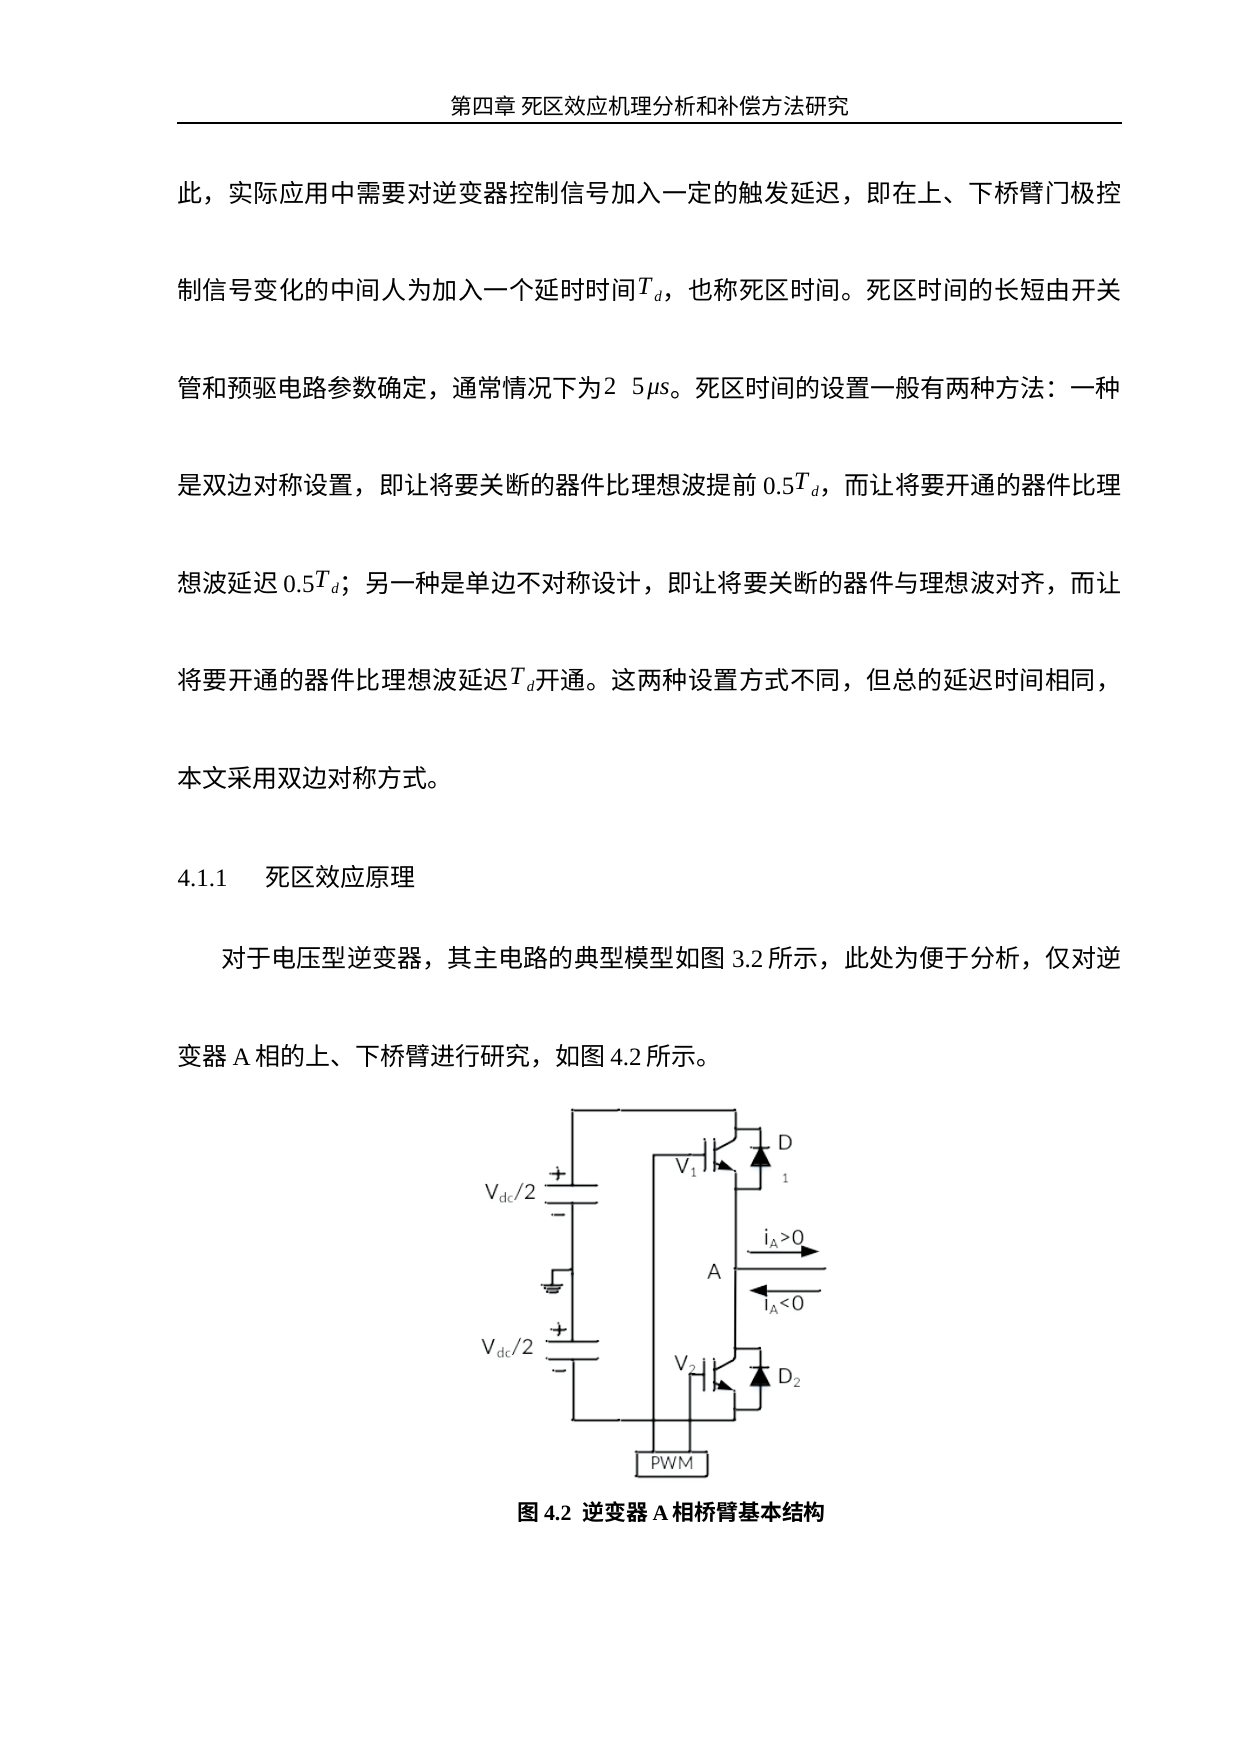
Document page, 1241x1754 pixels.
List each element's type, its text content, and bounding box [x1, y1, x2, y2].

text 对于电压型逆变器，其主电路的典型模型如图3.2所示，此处为便于分析，仅对逆变器A相的上、下桥臂进行研究，如图4.2所示。 [177, 924, 1122, 1087]
subtitle 死区效应原理 [177, 843, 1122, 908]
text 图4.2 逆变器A相桥臂基本结构 [177, 1495, 1122, 1527]
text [177, 159, 1122, 809]
